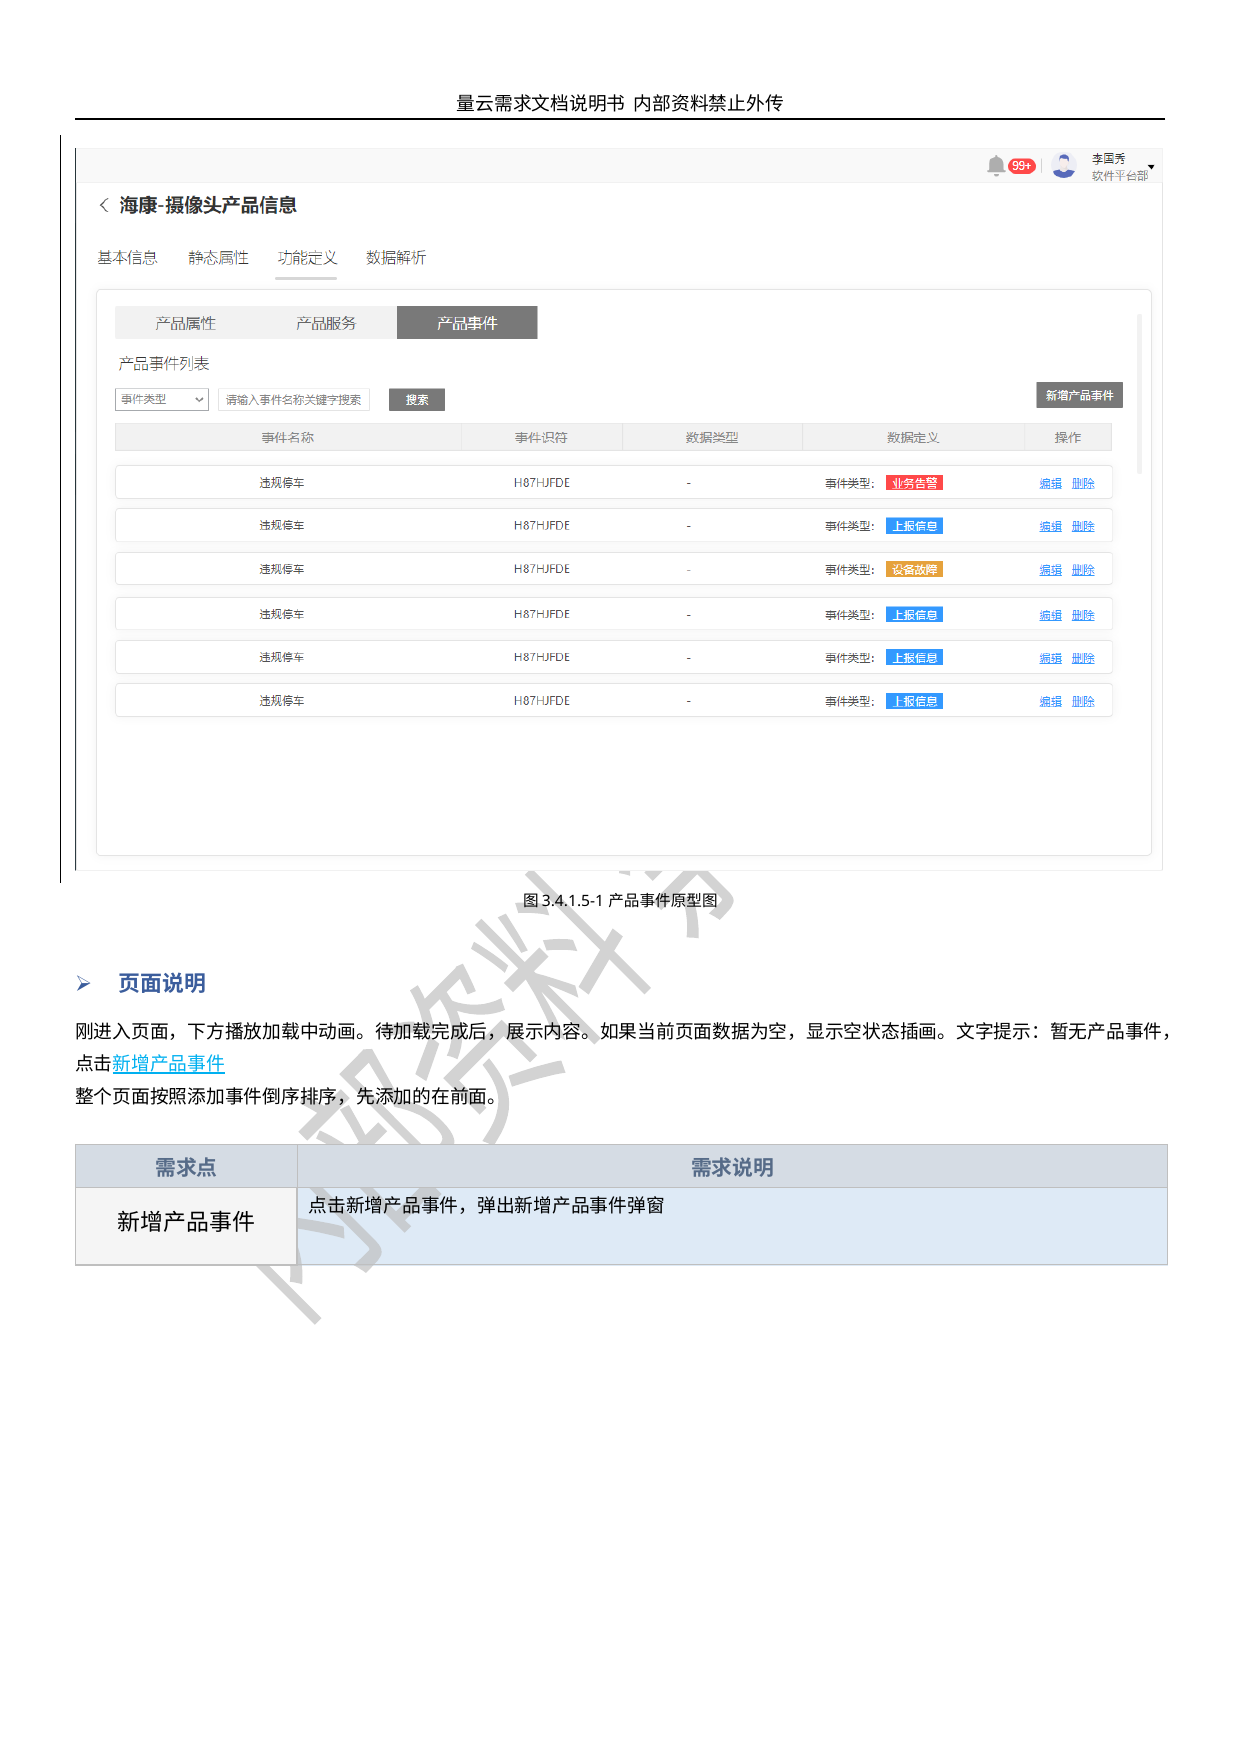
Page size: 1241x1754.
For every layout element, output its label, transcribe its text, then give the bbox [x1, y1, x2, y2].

text 页面说明 [75, 965, 1165, 998]
table_header 需求点 [76, 1145, 297, 1187]
text 整个页面按照添加事件倒序排序，先添加的在前面。 [75, 1079, 1165, 1111]
picture [75, 147, 1165, 871]
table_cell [298, 1188, 1167, 1264]
table_cell 新增产品事件 [76, 1188, 296, 1264]
text 刚进入页面，下方播放加载中动画。待加载完成后，展示内容。如果当前页面数据为空，显示空状态插画。文字提示：暂无产品事件，点击新增产品事件 [75, 1014, 1165, 1079]
text 图3.4.1.5-1 产品事件原型图 [75, 883, 1165, 915]
table_header 需求说明 [298, 1145, 1167, 1187]
